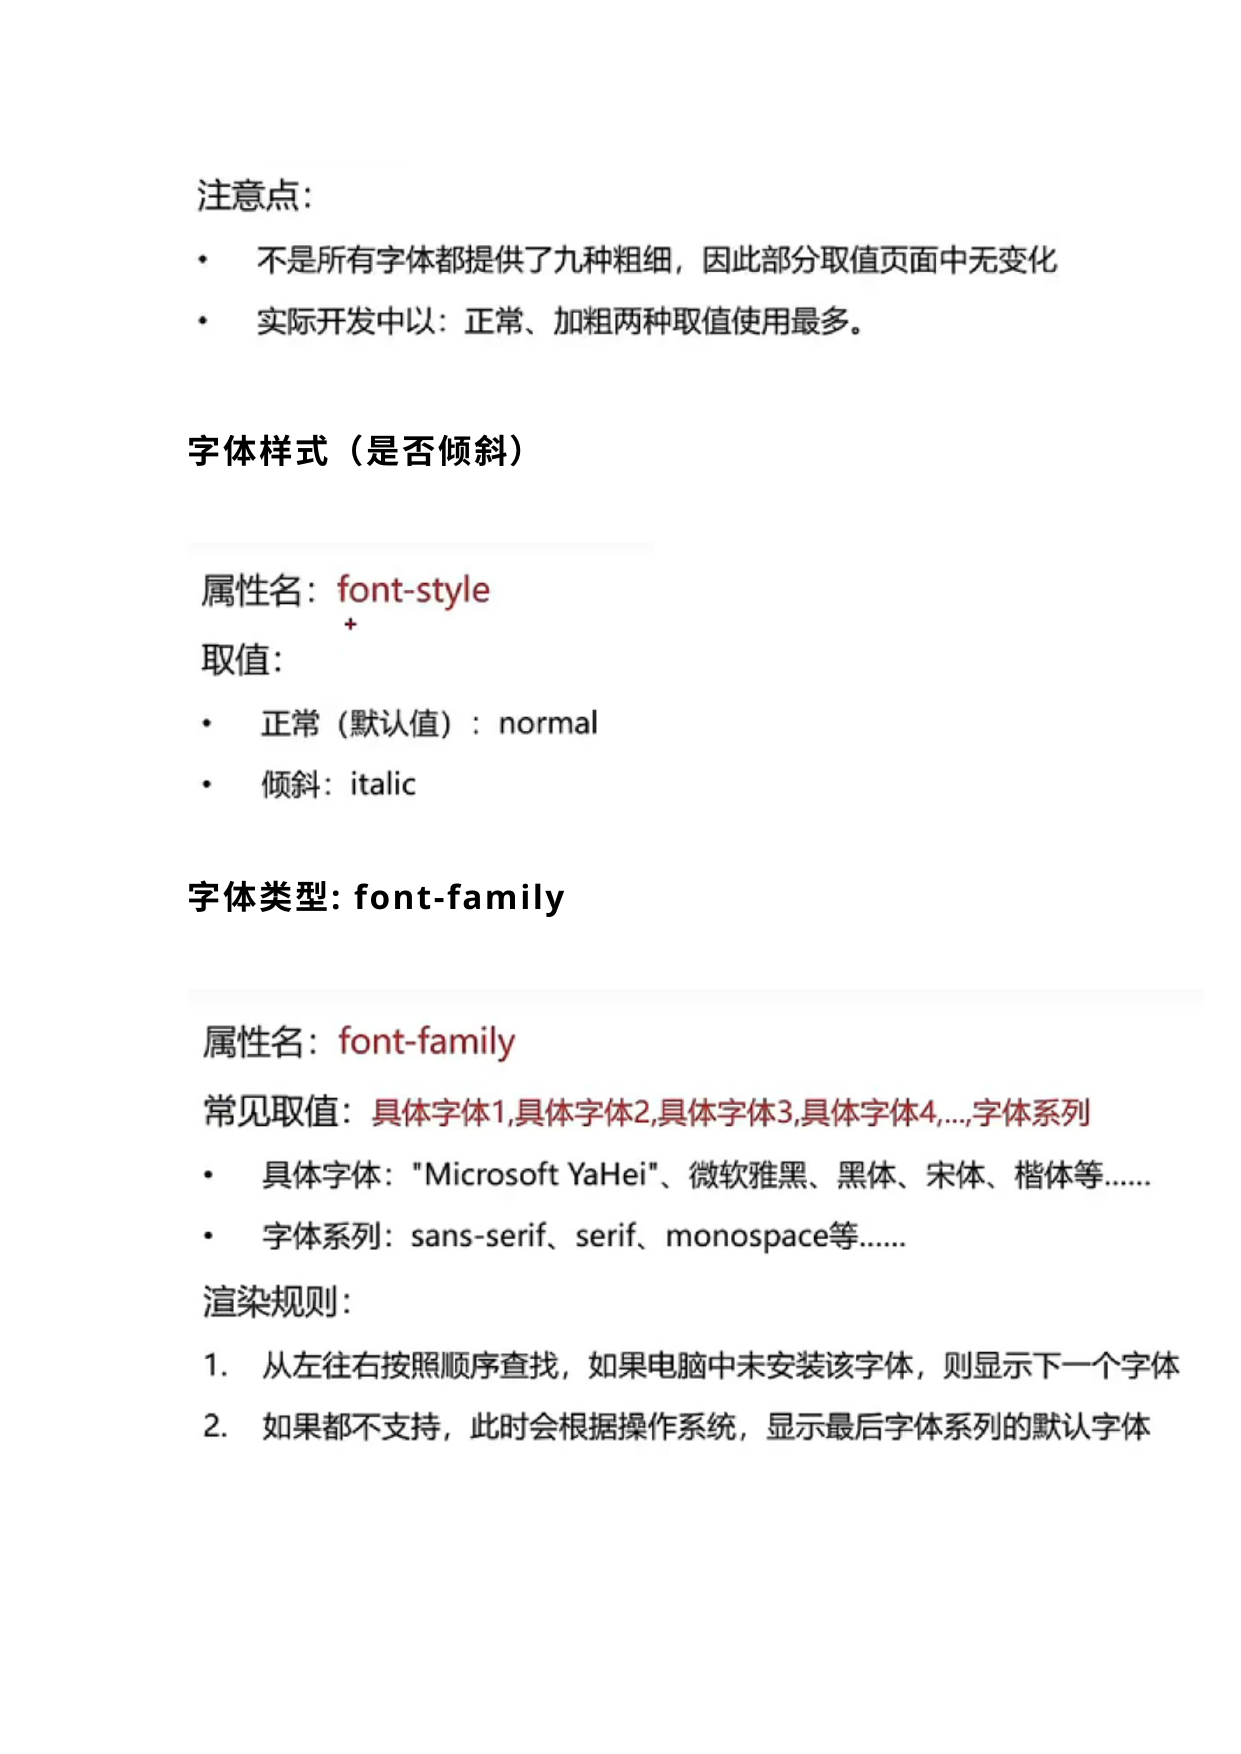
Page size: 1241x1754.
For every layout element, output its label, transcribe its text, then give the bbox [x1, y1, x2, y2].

subtitle 字体类型: font-family [187, 863, 1053, 928]
subtitle 字体样式（是否倾斜） [187, 417, 1053, 482]
picture [187, 162, 1068, 375]
picture [187, 543, 654, 818]
picture [187, 989, 1204, 1456]
